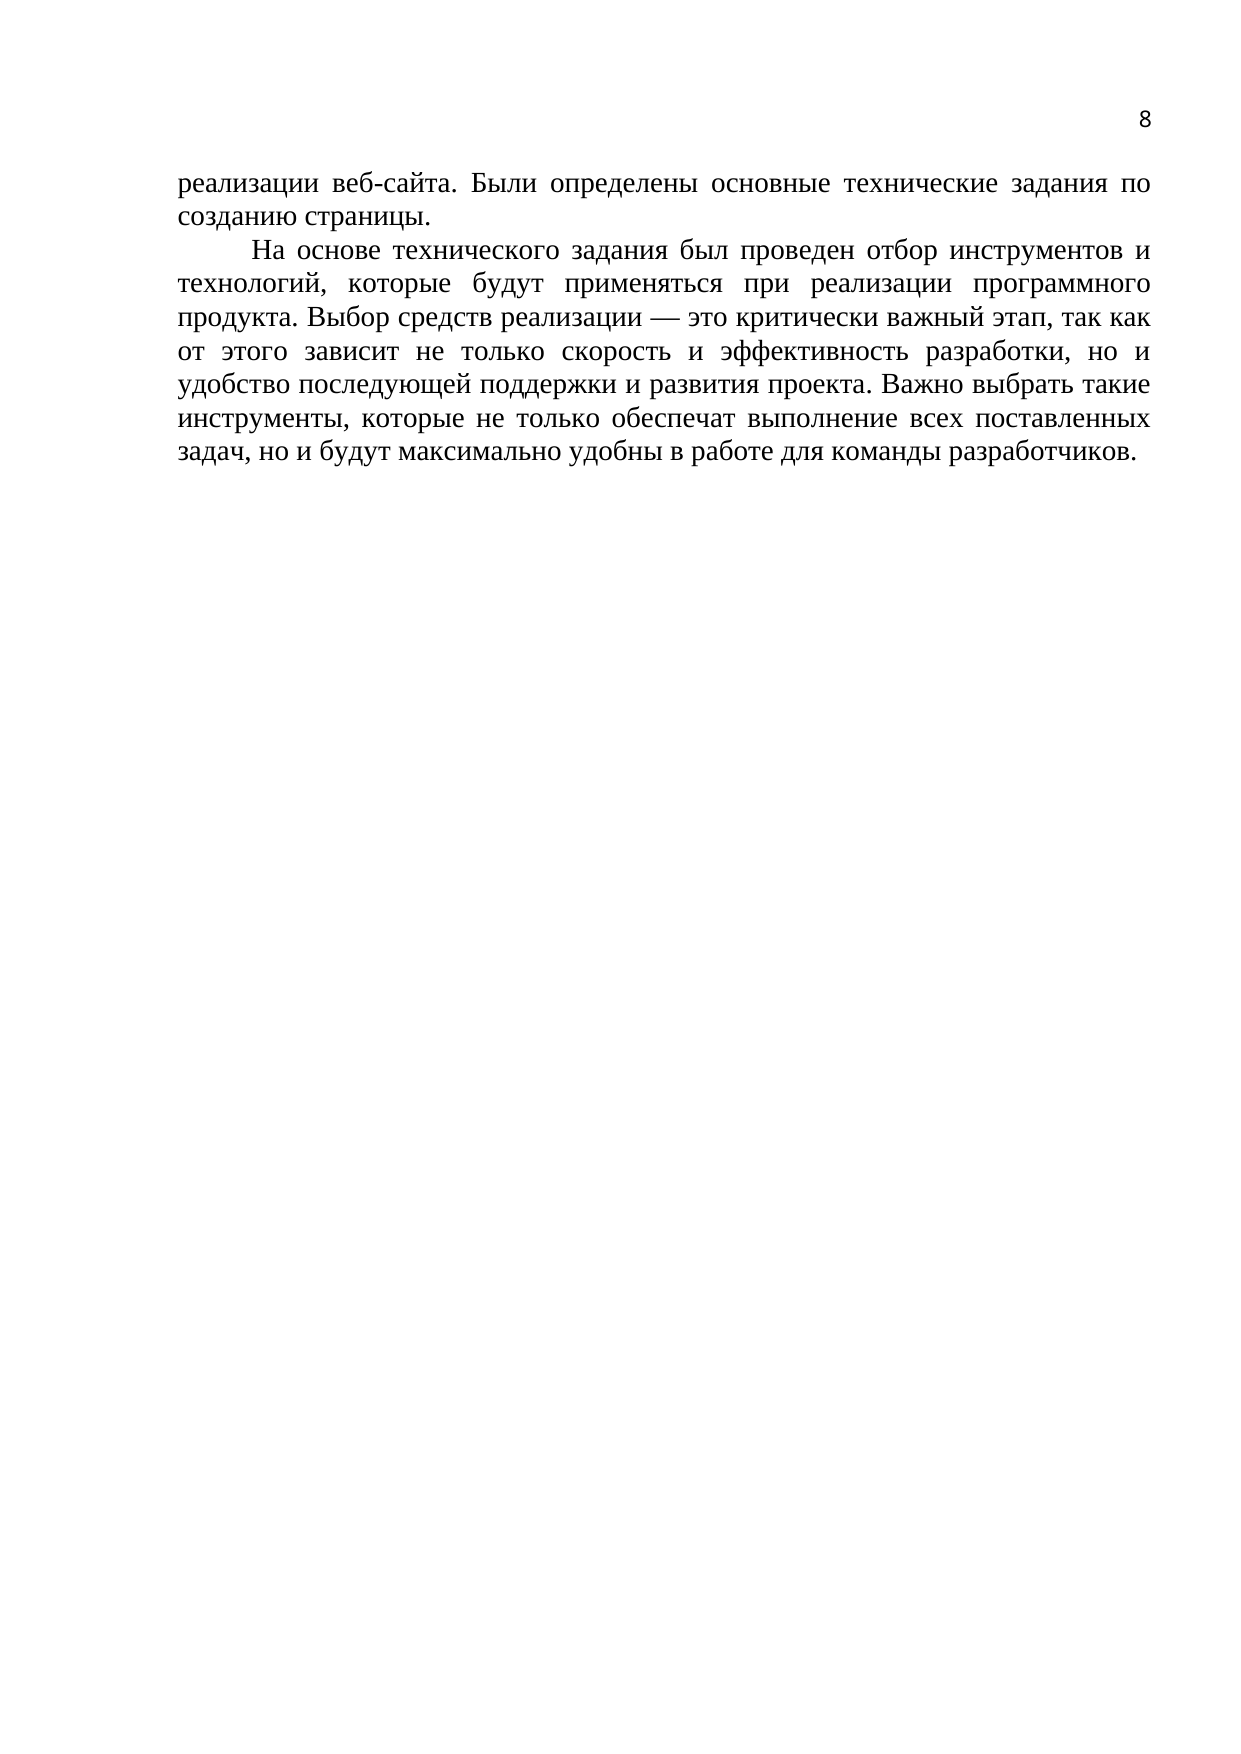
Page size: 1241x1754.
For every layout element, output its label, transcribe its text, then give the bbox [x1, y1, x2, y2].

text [177, 165, 1152, 232]
text На основе технического задания был проведен отбор инструментов и технологий, которые будут применяться при реализации программного продукта. Выбор средств реализации — это критически важный этап, так как от этого зависит не только скорость и эффективность разработки, но и удобство последующей поддержки и развития проекта. Важно выбрать такие инструменты, которые не только обеспечат выполнение всех поставленных задач, но и будут максимально удобны в работе для команды разработчиков. [177, 232, 1152, 467]
